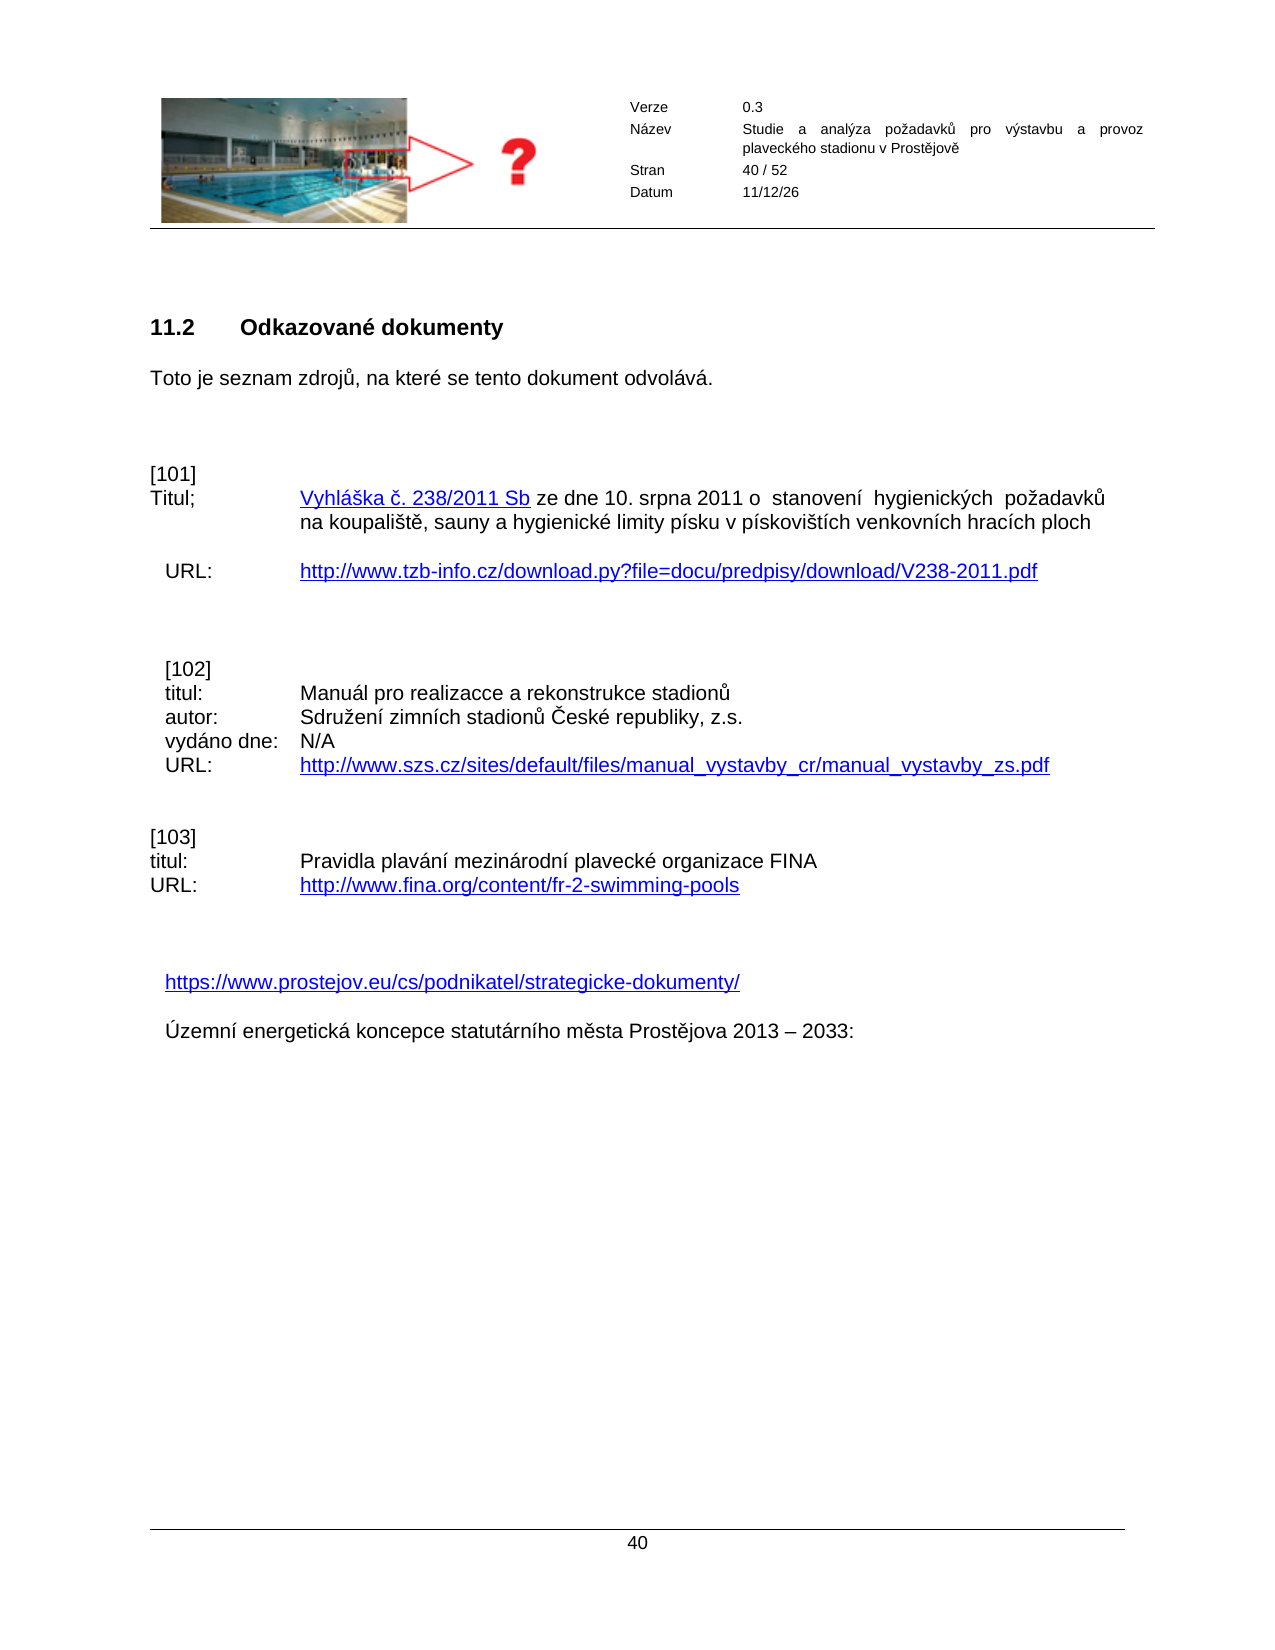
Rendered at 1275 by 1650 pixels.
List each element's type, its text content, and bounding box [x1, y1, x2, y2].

text https://www.prostejov.eu/cs/podnikatel/strategicke-dokumenty/ [165, 969, 1125, 993]
text URL: http://www.tzb-info.cz/download.py?file=docu/predpisy/download/V238-2011.pdf [165, 559, 1125, 583]
text Toto je seznam zdrojů, na které se tento dokument odvolává. [150, 365, 1125, 389]
text [101] [150, 462, 1125, 486]
subtitle Odkazované dokumenty [150, 314, 1125, 340]
text Titul; Vyhláška č. 238/2011 Sb ze dne 10. srpna 2011 o stanovení hygienických požadavků na koupaliště, sauny a hygienické limity písku v pískovištích venkovních hracích ploch [150, 486, 1125, 534]
text [103] titul: Pravidla plavání mezinárodní plavecké organizace FINA URL: http://www.fina.org/content/fr-2-swimming-pools [150, 825, 1125, 897]
text [102] titul: Manuál pro realizacce a rekonstrukce stadionů autor: Sdružení zimních stadionů České republiky, z.s. vydáno dne: N/A URL: http://www.szs.cz/sites/default/files/manual_vystavby_cr/manual_vystavby_zs.pdf [165, 657, 1125, 801]
picture [161, 98, 619, 223]
text Územní energetická koncepce statutárního města Prostějova 2013 – 2033: [165, 1018, 1125, 1066]
